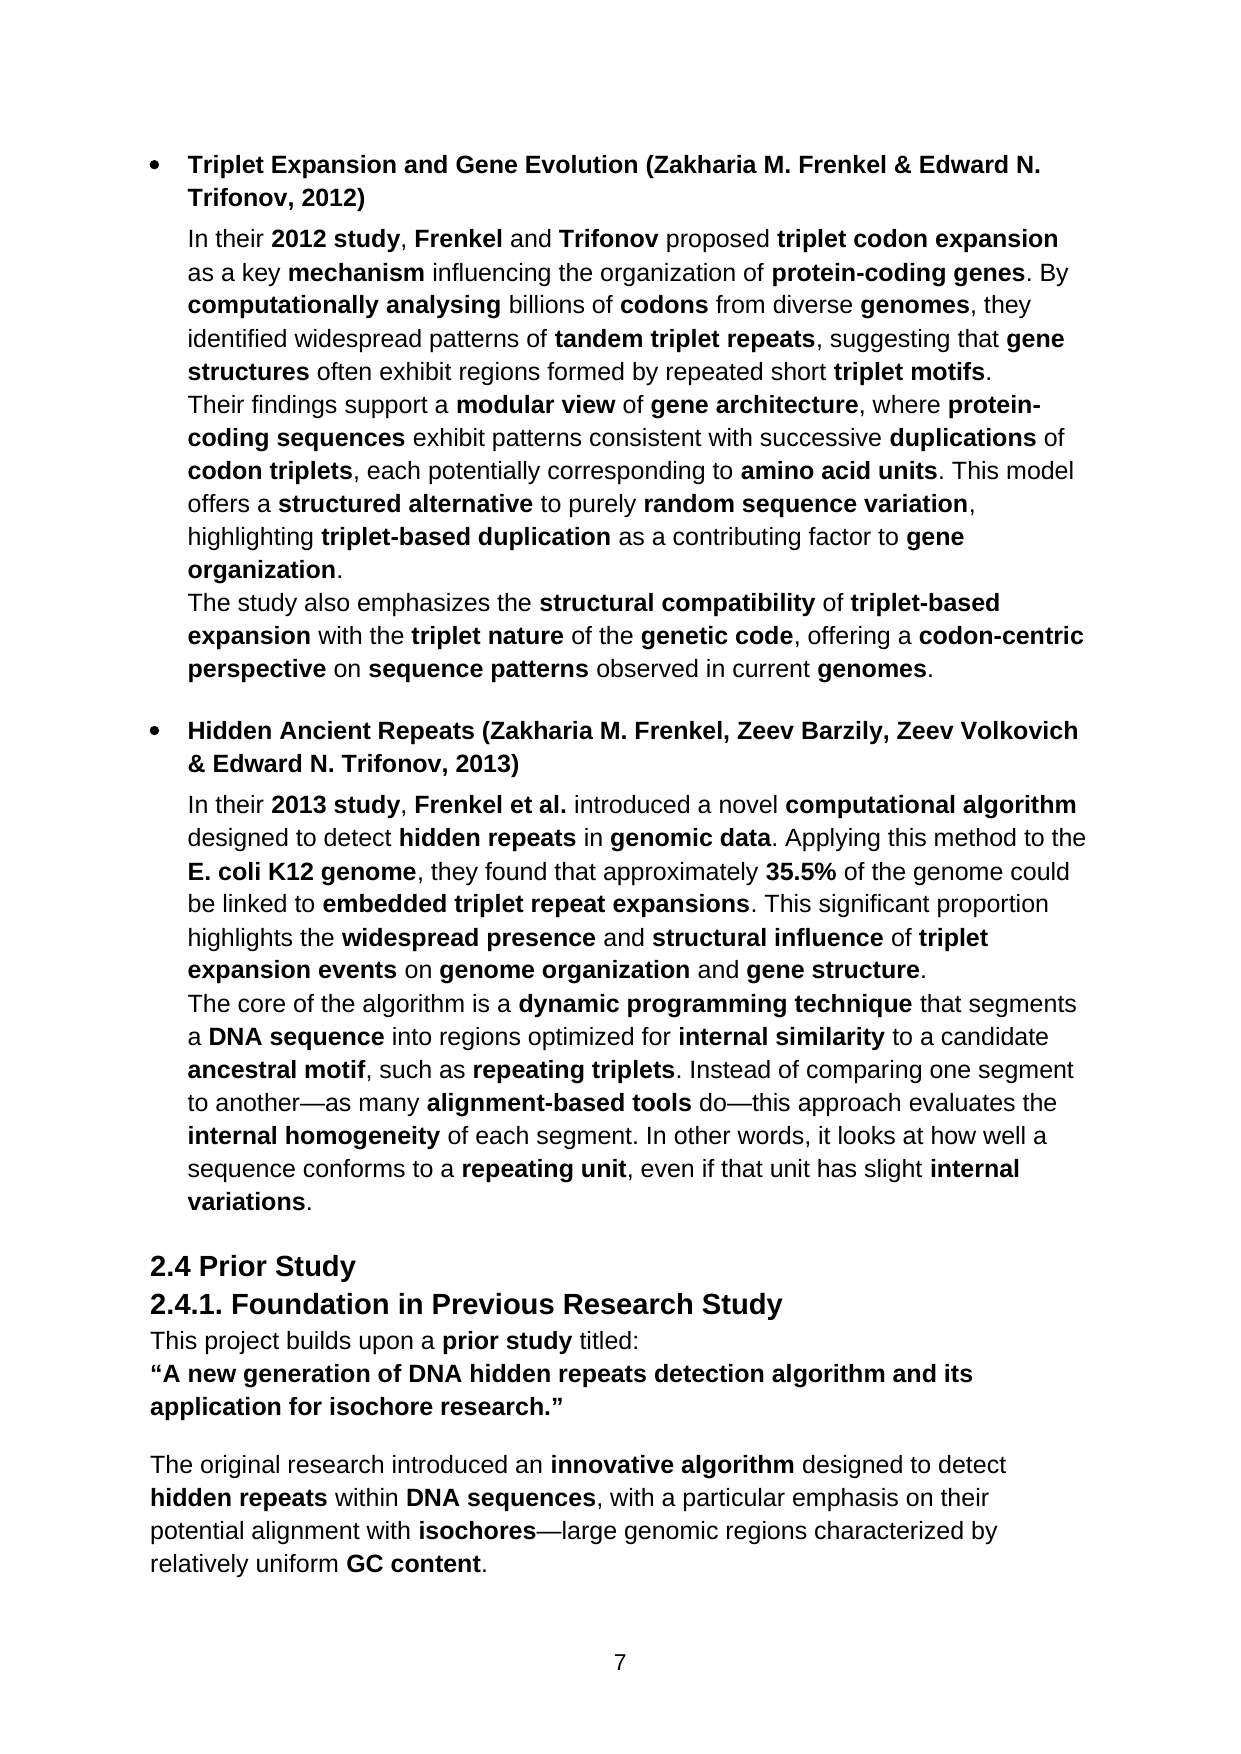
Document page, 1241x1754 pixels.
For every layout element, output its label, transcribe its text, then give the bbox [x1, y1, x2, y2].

text 2.4.1. Foundation in Previous Research Study [150, 1287, 1090, 1321]
subtitle In their 2012 study, Frenkel and Trifonov proposed triplet codon expansion as a key mechanism influencing the organization of protein-coding genes. By computationally analysing billions of codons from diverse genomes, they identified widespread patterns of tandem triplet repeats, suggesting that gene structures often exhibit regions formed by repeated short triplet motifs. Their findings support a modular view of gene architecture, where protein-coding sequences exhibit patterns consistent with successive duplications of codon triplets, each potentially corresponding to amino acid units. This model offers a structured alternative to purely random sequence variation, highlighting triplet-based duplication as a contributing factor to gene organization. The study also emphasizes the structural compatibility of triplet-based expansion with the triplet nature of the genetic code, offering a codon-centric perspective on sequence patterns observed in current genomes. [187, 224, 1090, 682]
text “A new generation of DNA hidden repeats detection algorithm and its application for isochore research.” [150, 1359, 1090, 1421]
subtitle Triplet Expansion and Gene Evolution (Zakharia M. Frenkel & Edward N. Trifonov, 2012) [150, 150, 1090, 212]
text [150, 1450, 1090, 1578]
text This project builds upon a prior study titled: [150, 1326, 1090, 1355]
subtitle Hidden Ancient Repeats (Zakharia M. Frenkel, Zeev Barzily, Zeev Volkovich & Edward N. Trifonov, 2013) [150, 716, 1090, 778]
text 2.4 Prior Study [150, 1249, 1090, 1282]
text In their 2013 study, Frenkel et al. introduced a novel computational algorithm designed to detect hidden repeats in genomic data. Applying this method to the E. coli K12 genome, they found that approximately 35.5% of the genome could be linked to embedded triplet repeat expansions. This significant proportion highlights the widespread presence and structural influence of triplet expansion events on genome organization and gene structure. The core of the algorithm is a dynamic programming technique that segments a DNA sequence into regions optimized for internal similarity to a candidate ancestral motif, such as repeating triplets. Instead of comparing one segment to another—as many alignment-based tools do—this approach evaluates the internal homogeneity of each segment. In other words, it looks at how well a sequence conforms to a repeating unit, even if that unit has slight internal variations. [187, 790, 1090, 1215]
